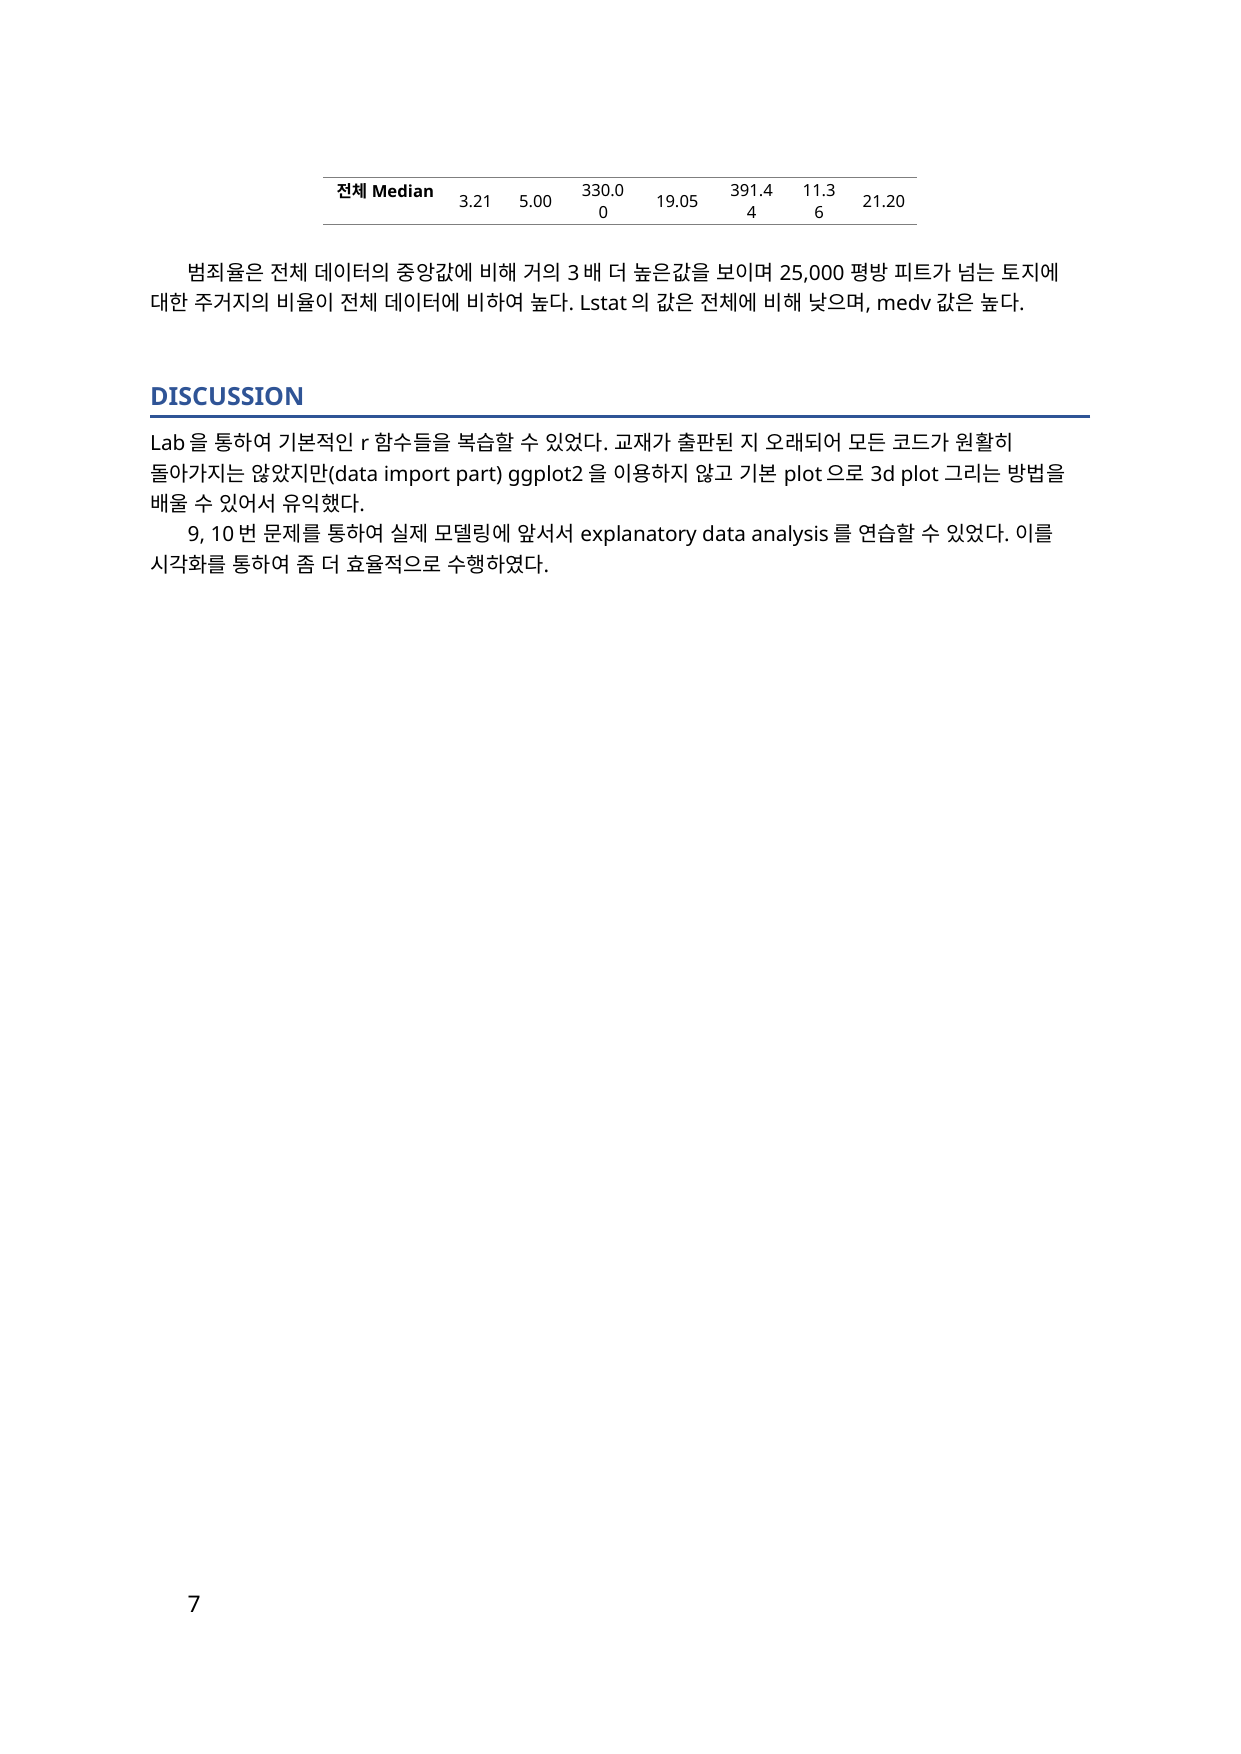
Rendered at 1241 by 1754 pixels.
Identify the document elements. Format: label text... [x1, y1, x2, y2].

text 범죄율은 전체 데이터의 중앙값에 비해 거의 3배 더 높은값을 보이며 25,000 평방 피트가 넘는 토지에 대한 주거지의 비율이 전체 데이터에 비하여 높다. Lstat의 값은 전체에 비해 낮으며, medv 값은 높다. [150, 256, 1090, 317]
text Lab을 통하여 기본적인 r 함수들을 복습할 수 있었다. 교재가 출판된 지 오래되어 모든 코드가 원활히 돌아가지는 않았지만(data import part) ggplot2을 이용하지 않고 기본 plot으로 3d plot 그리는 방법을 배울 수 있어서 유익했다. [150, 427, 1090, 518]
table_cell 330.00 [567, 178, 639, 224]
table_cell 21.20 [850, 178, 917, 224]
table_cell 전체 Median [323, 178, 447, 224]
table_cell 19.05 [639, 178, 715, 224]
text 9, 10번 문제를 통하여 실제 모델링에 앞서서 explanatory data analysis를 연습할 수 있었다. 이를 시각화를 통하여 좀 더 효율적으로 수행하였다. [150, 518, 1090, 578]
subtitle DISCUSSION [150, 379, 1090, 415]
table_cell 3.21 [447, 178, 504, 224]
table_cell 11.36 [788, 178, 850, 224]
table_cell 391.44 [715, 178, 787, 224]
table_cell 5.00 [504, 178, 567, 224]
